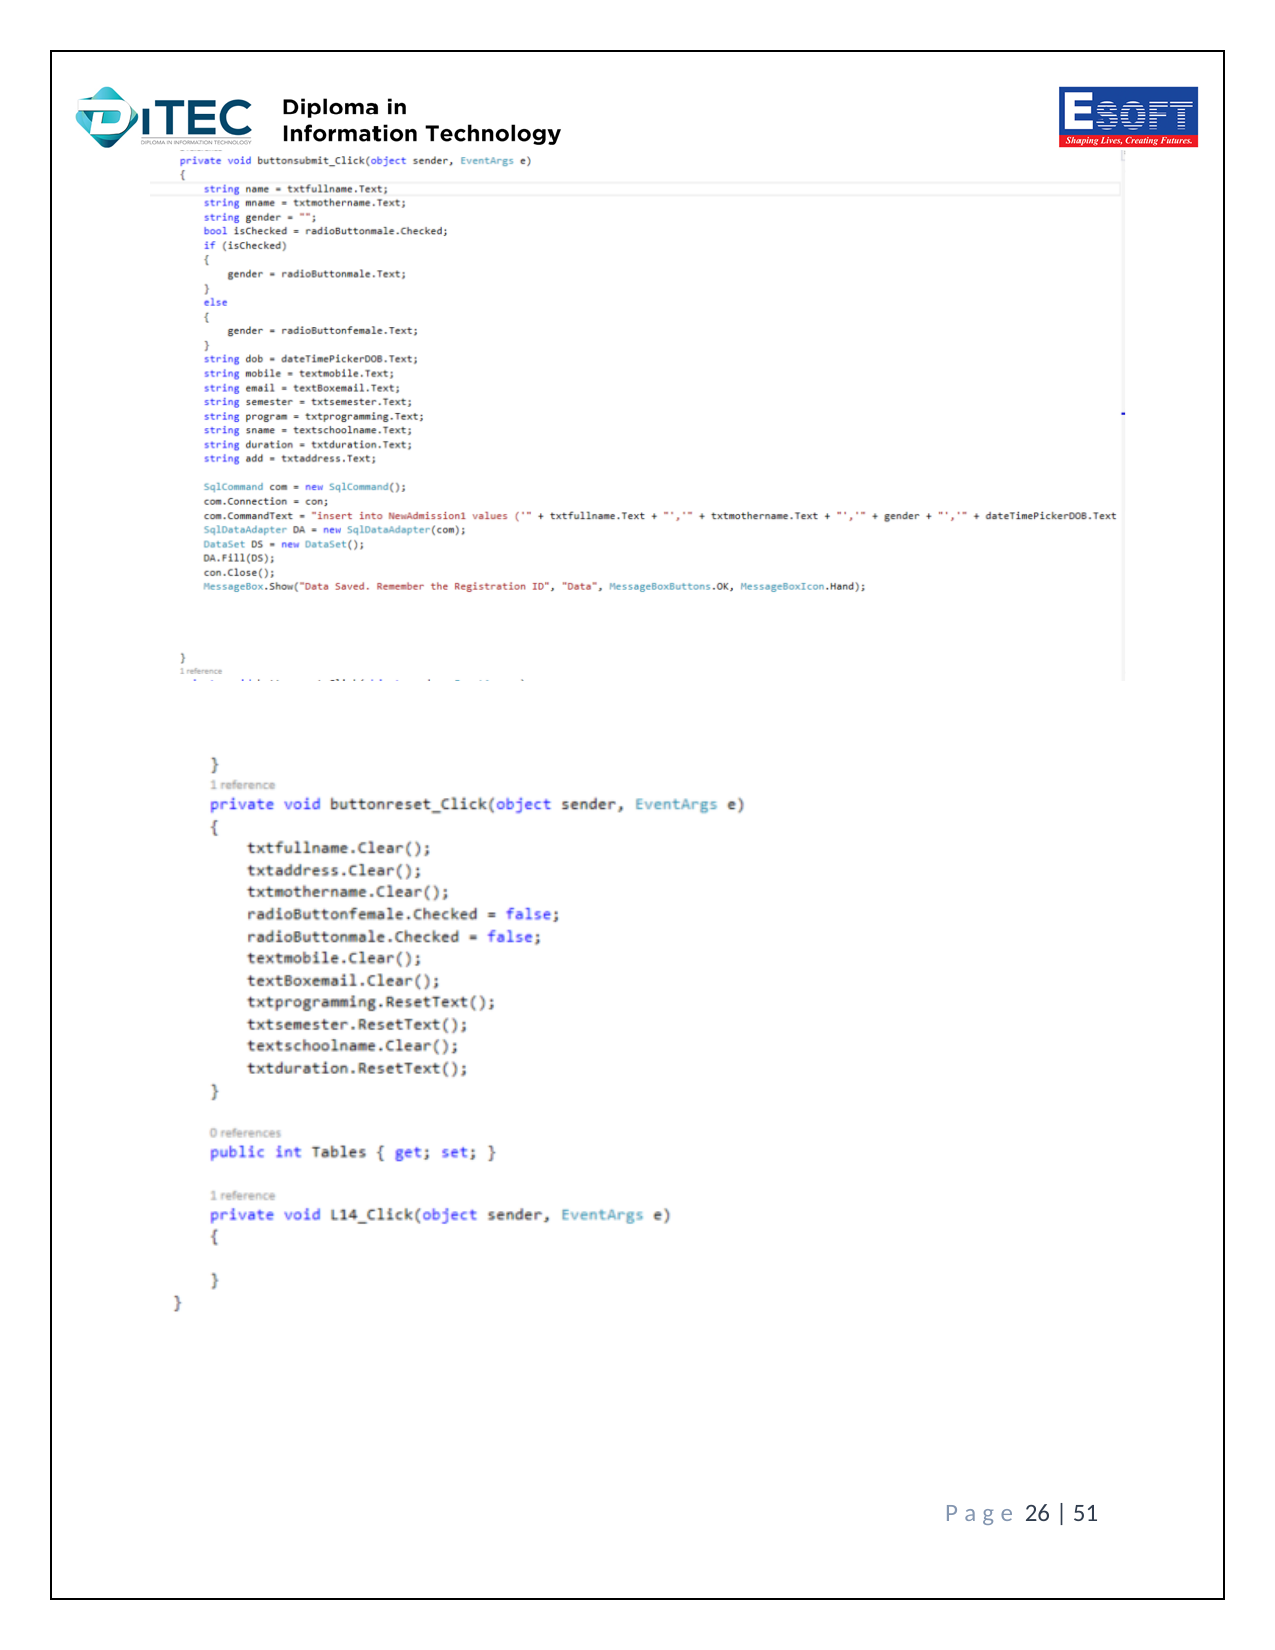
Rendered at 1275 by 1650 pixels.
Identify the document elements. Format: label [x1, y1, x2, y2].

picture [52, 52, 1223, 681]
picture [23, 42, 1257, 150]
picture [150, 711, 888, 1393]
